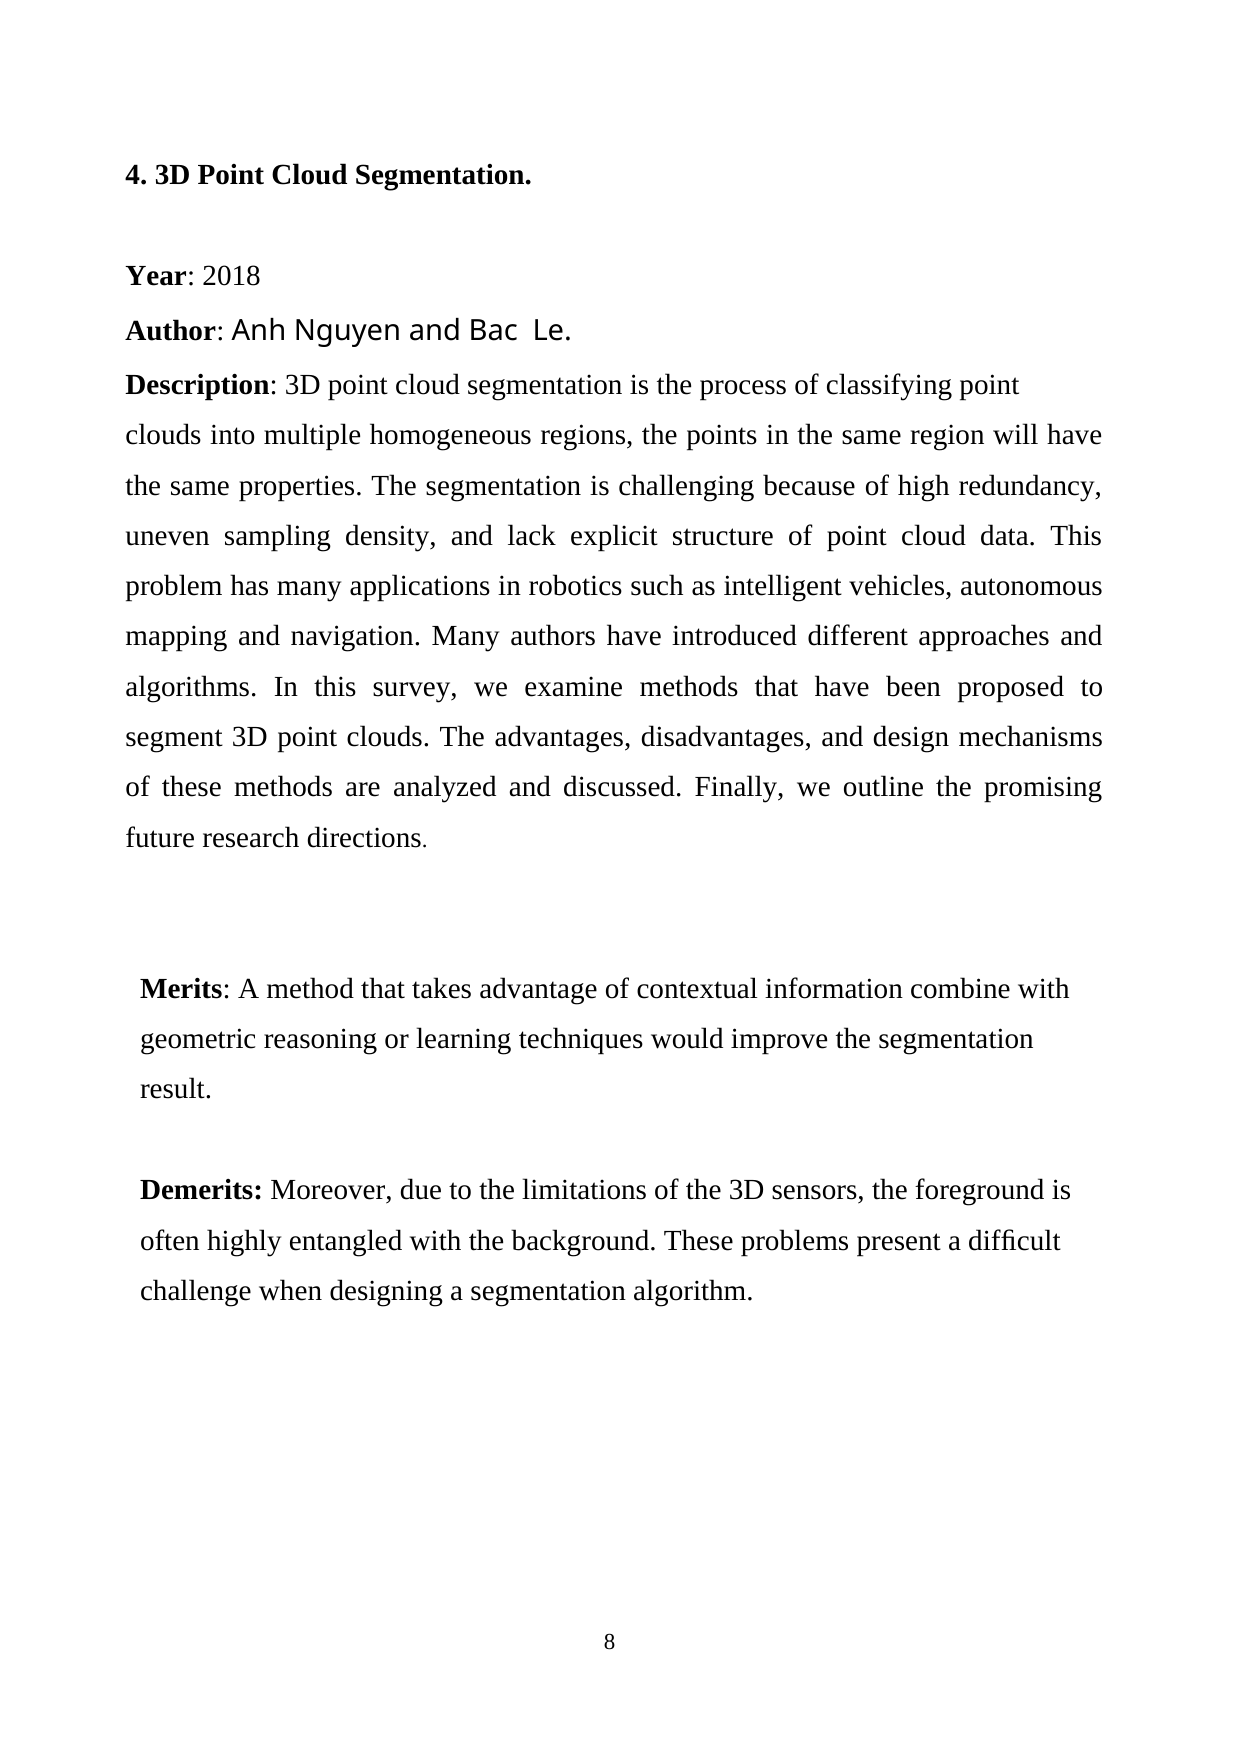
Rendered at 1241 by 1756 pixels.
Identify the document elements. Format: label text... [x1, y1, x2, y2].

text Year: 2018 [125, 258, 1240, 292]
text Demerits: Moreover, due to the limitations of the 3D sensors, the foreground is often highly entangled with the background. These problems present a difﬁcult challenge when designing a segmentation algorithm. [140, 1172, 1096, 1306]
text Description: 3D point cloud segmentation is the process of classifying point [125, 367, 1240, 401]
subtitle 3D Point Cloud Segmentation. [125, 157, 1240, 191]
text Merits: A method that takes advantage of contextual information combine with geometric reasoning or learning techniques would improve the segmentation result. [140, 971, 1096, 1105]
text Author: Anh Nguyen and Bac Le. [125, 309, 1240, 349]
text clouds into multiple homogeneous regions, the points in the same region will have the same properties. The segmentation is challenging because of high redundancy, uneven sampling density, and lack explicit structure of point cloud data. This problem has many applications in robotics such as intelligent vehicles, autonomous mapping and navigation. Many authors have introduced different approaches and algorithms. In this survey, we examine methods that have been proposed to segment 3D point clouds. The advantages, disadvantages, and design mechanisms of these methods are analyzed and discussed. Finally, we outline the promising future research directions. [125, 417, 1103, 853]
